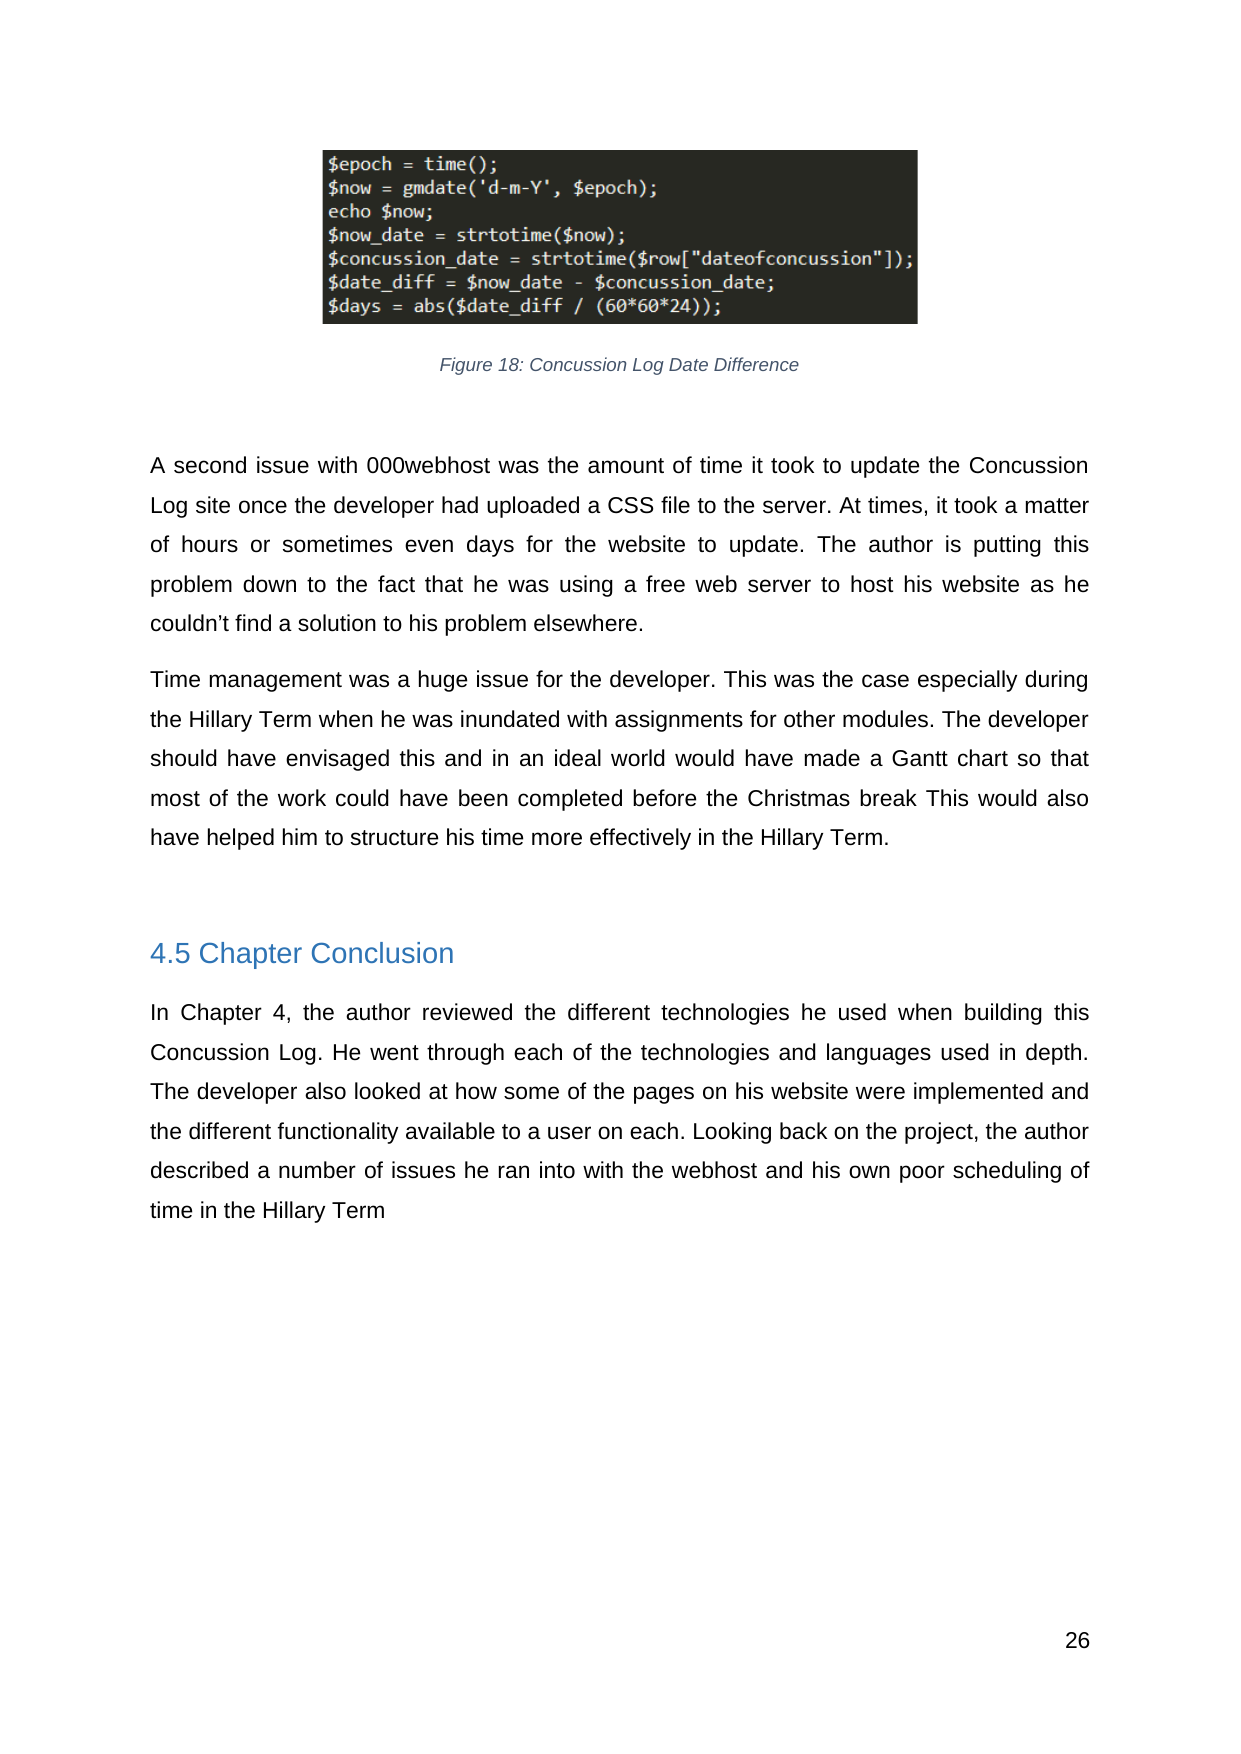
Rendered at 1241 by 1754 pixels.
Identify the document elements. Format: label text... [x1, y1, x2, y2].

picture [322, 150, 918, 324]
text Time management was a huge issue for the developer. This was the case especially during the Hillary Term when he was inundated with assignments for other modules. The developer should have envisaged this and in an ideal world would have made a Gantt chart so that most of the work could have been completed before the Christmas break This would also have helped him to structure his time more effectively in the Hillary Term. [150, 666, 1090, 850]
text A second issue with 000webhost was the amount of time it took to update the Concussion Log site once the developer had uploaded a CSS file to the server. At times, it took a matter of hours or sometimes even days for the website to update. The author is putting this problem down to the fact that he was using a free web server to host his website as he couldn’t find a solution to his problem elsewhere. [150, 452, 1090, 636]
subtitle 4.5 Chapter Conclusion [150, 936, 1090, 970]
text Figure 18: Concussion Log Date Difference [150, 353, 1090, 375]
text In Chapter 4, the author reviewed the different technologies he used when building this Concussion Log. He went through each of the technologies and languages used in depth. The developer also looked at how some of the pages on his website were implemented and the different functionality available to a user on each. Looking back on the project, the author described a number of issues he ran into with the webhost and his own poor scheduling of time in the Hillary Term [150, 999, 1090, 1223]
